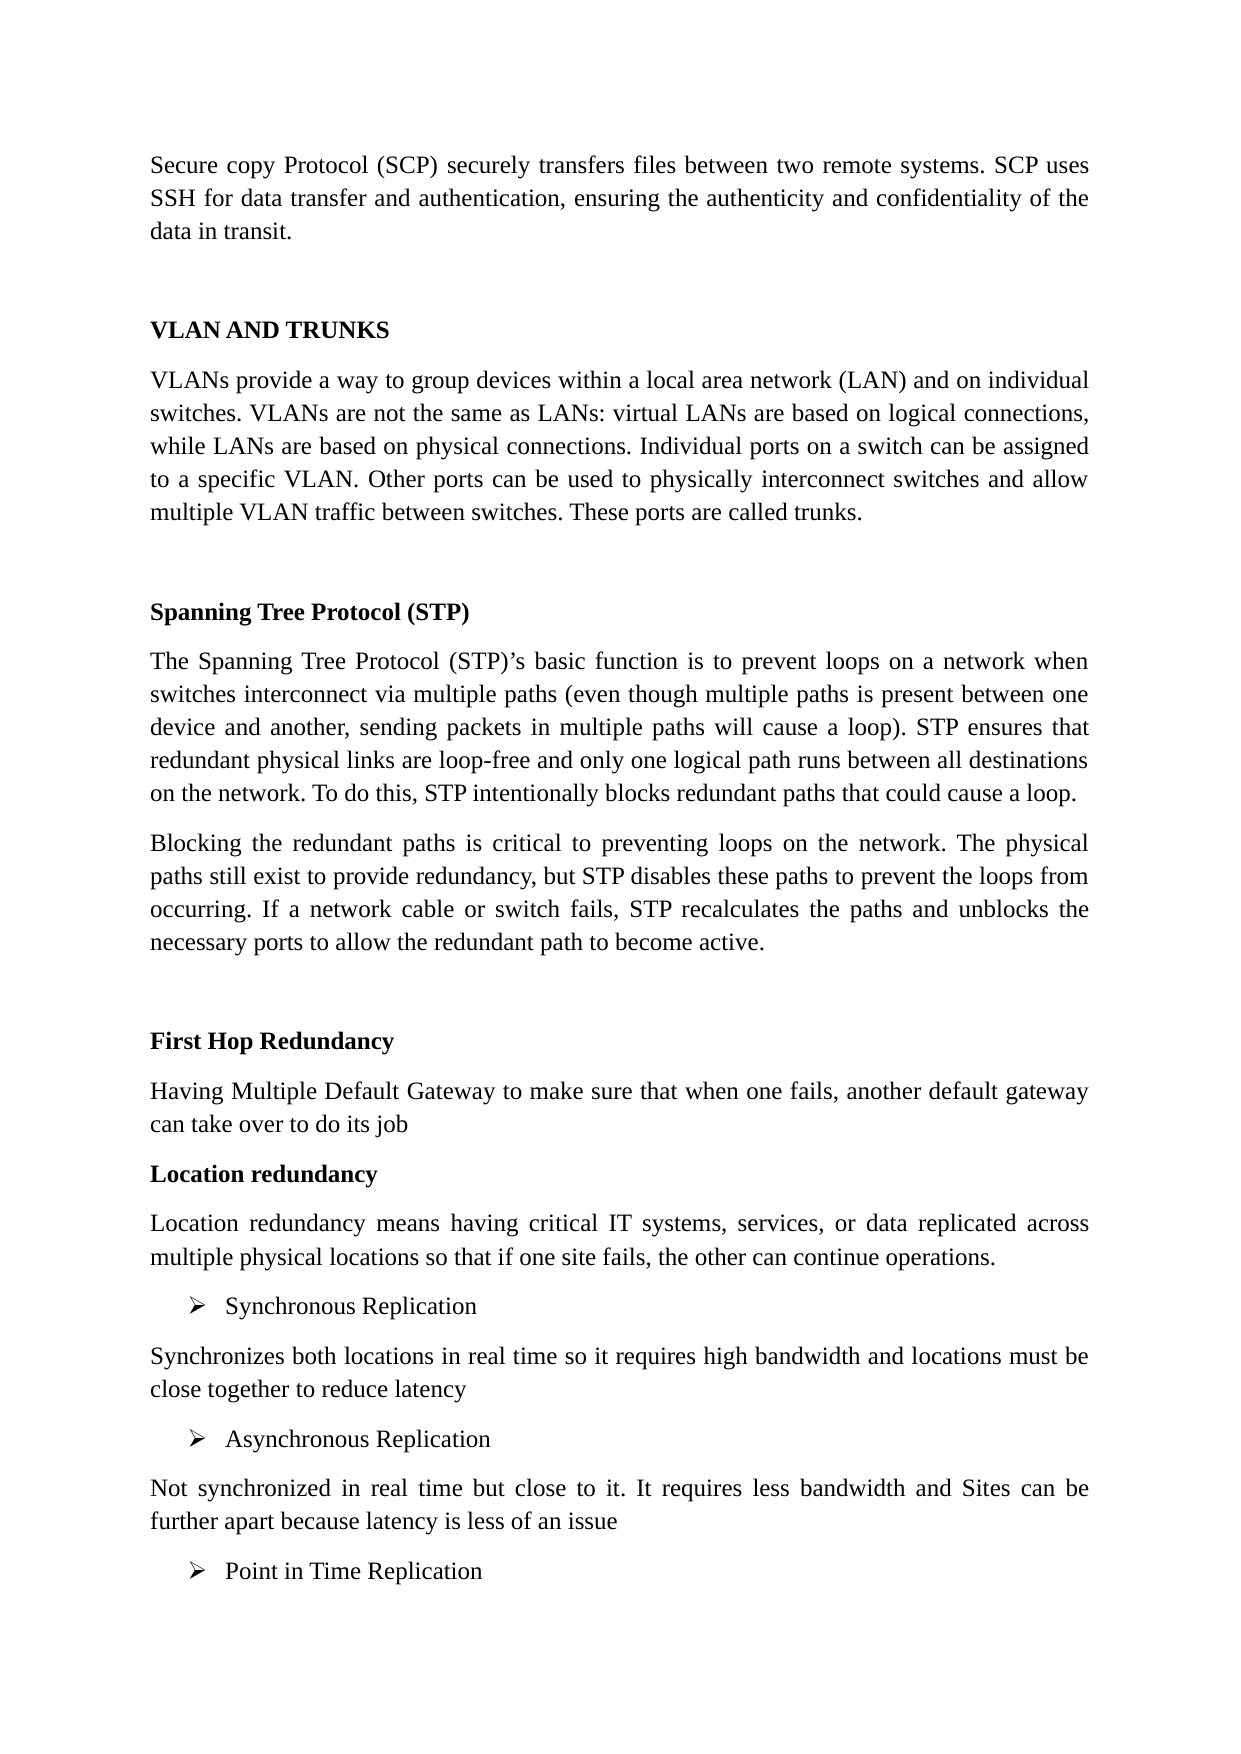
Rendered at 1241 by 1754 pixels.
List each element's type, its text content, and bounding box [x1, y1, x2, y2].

text Not synchronized in real time but close to it. It requires less bandwidth and Sites can be further apart because latency is less of an issue [150, 1473, 1090, 1535]
text VLAN AND TRUNKS [150, 315, 1090, 344]
text First Hop Redundancy [150, 1026, 1090, 1055]
text Location redundancy [150, 1159, 1090, 1188]
text Secure copy Protocol (SCP) securely transfers files between two remote systems. SCP uses SSH for data transfer and authentication, ensuring the authenticity and confidentiality of the data in transit. [150, 150, 1090, 245]
text Having Multiple Default Gateway to make sure that when one fails, another default gateway can take over to do its job [150, 1076, 1090, 1138]
list Asynchronous Replication [187, 1424, 1090, 1452]
text VLANs provide a way to group devices within a local area network (LAN) and on individual switches. VLANs are not the same as LANs: virtual LANs are based on logical connections, while LANs are based on physical connections. Individual ports on a switch can be assigned to a specific VLAN. Other ports can be used to physically interconnect switches and allow multiple VLAN traffic between switches. These ports are called trunks. [150, 365, 1090, 526]
text Blocking the redundant paths is critical to preventing loops on the network. The physical paths still exist to provide redundancy, but STP disables these paths to prevent the loops from occurring. If a network cable or switch fails, STP recalculates the paths and unblocks the necessary ports to allow the redundant path to become active. [150, 828, 1090, 956]
text The Spanning Tree Protocol (STP)’s basic function is to prevent loops on a network when switches interconnect via multiple paths (even though multiple paths is present between one device and another, sending packets in multiple paths will cause a loop). STP ensures that redundant physical links are loop-free and only one logical path runs between all destinations on the network. To do this, STP intentionally blocks redundant paths that could cause a loop. [150, 646, 1090, 807]
list Synchronous Replication [187, 1291, 1090, 1320]
text Location redundancy means having critical IT systems, services, or data replicated across multiple physical locations so that if one site fails, the other can continue operations. [150, 1208, 1090, 1270]
text Spanning Tree Protocol (STP) [150, 597, 1090, 625]
text Synchronizes both locations in real time so it requires high bandwidth and locations must be close together to reduce latency [150, 1341, 1090, 1403]
list Point in Time Replication [187, 1556, 1090, 1585]
